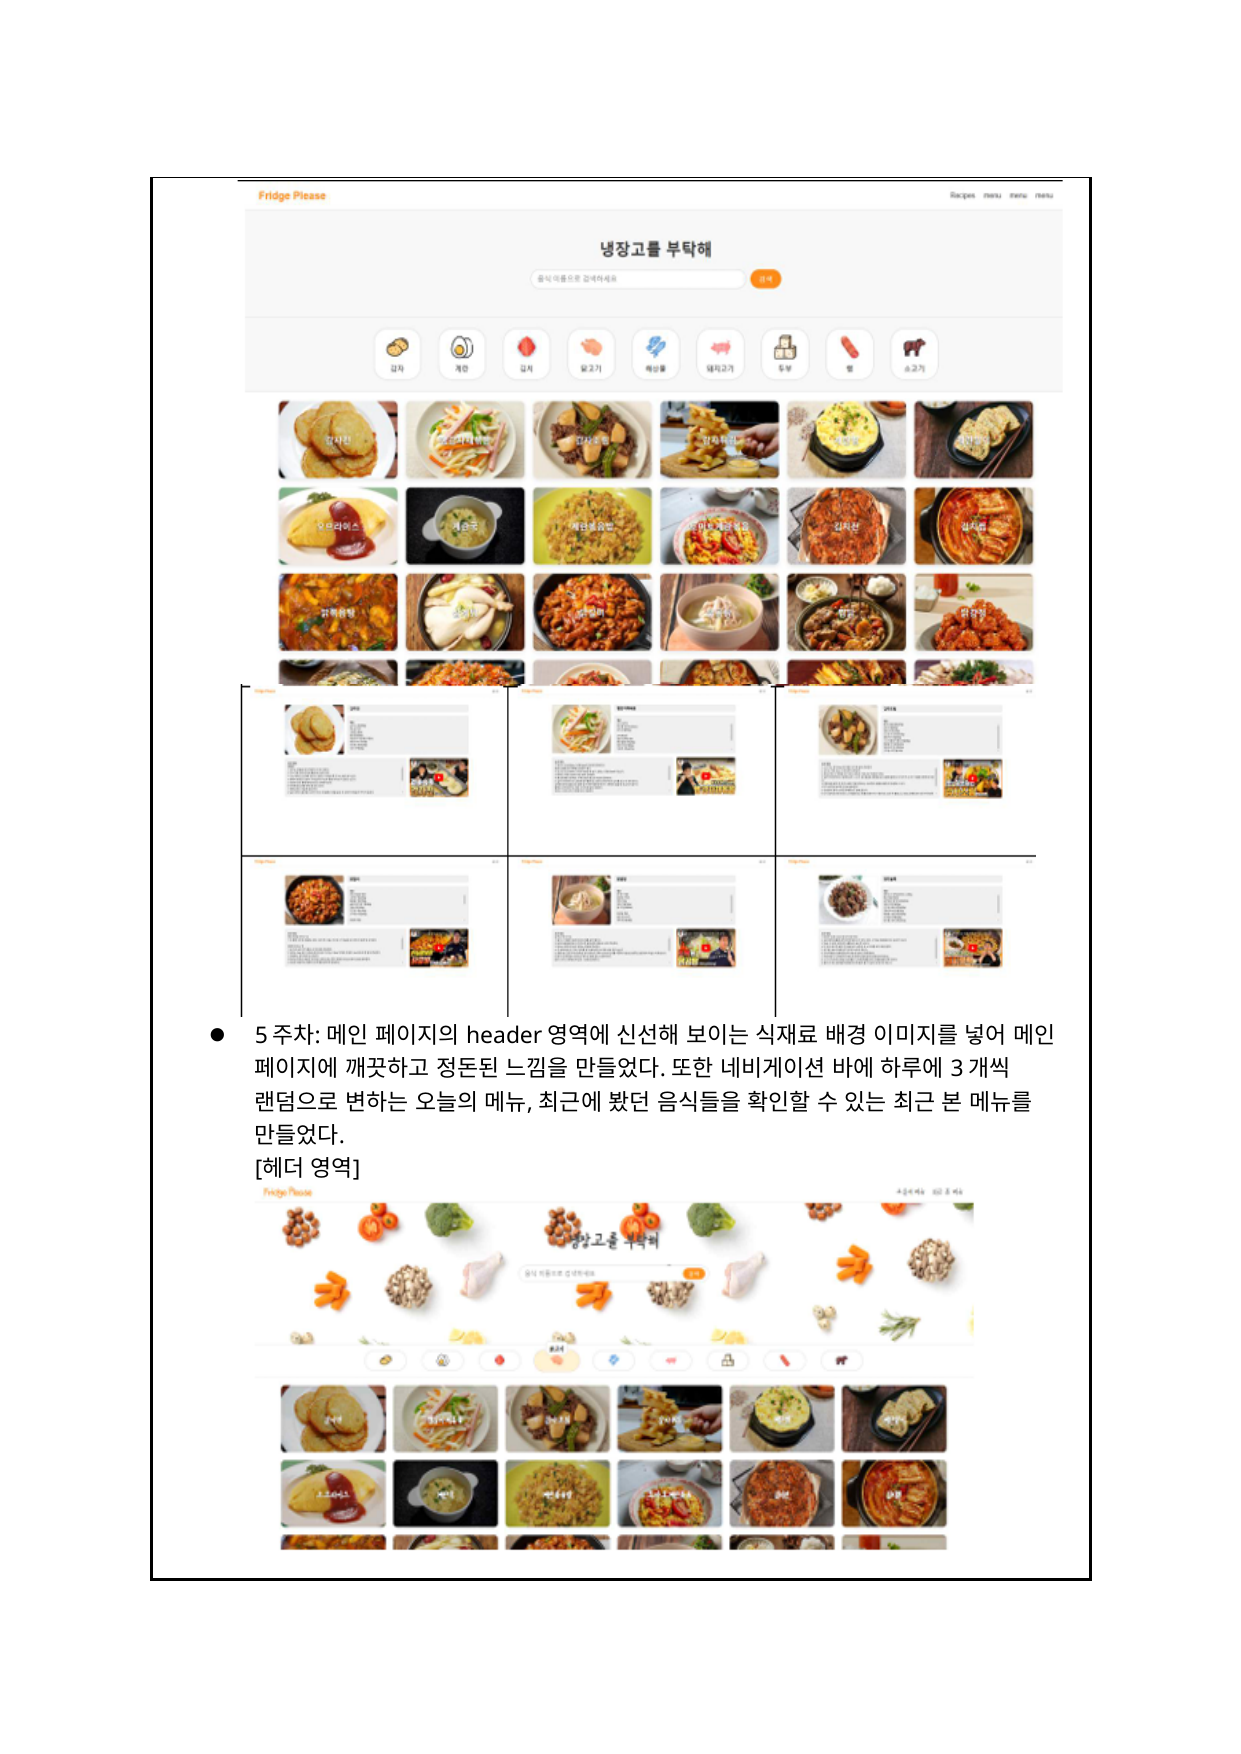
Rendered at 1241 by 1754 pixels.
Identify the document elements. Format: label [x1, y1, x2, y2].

table_cell [153, 178, 1089, 1578]
picture [237, 180, 1063, 1017]
picture [254, 1183, 982, 1562]
